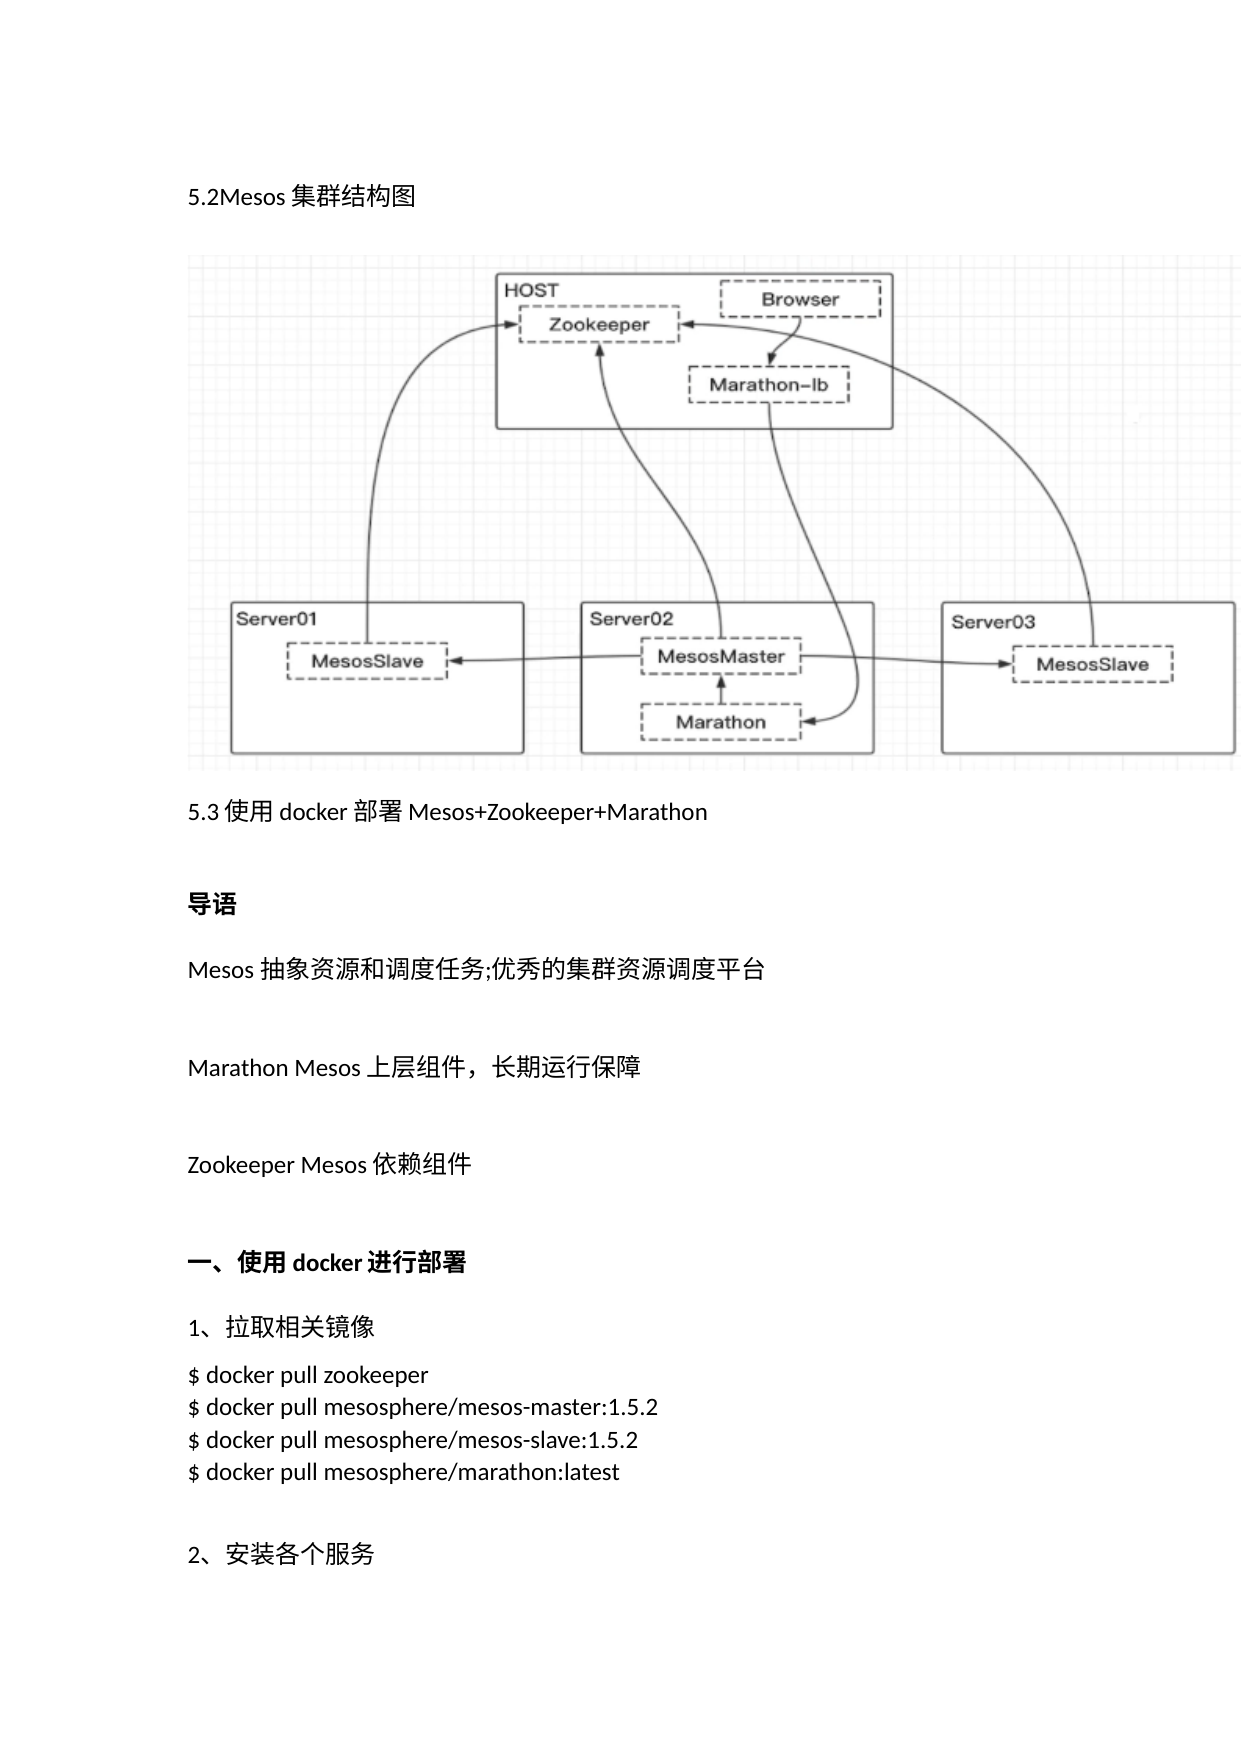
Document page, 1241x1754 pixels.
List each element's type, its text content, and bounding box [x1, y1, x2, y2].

subtitle 5.2Mesos集群结构图 [187, 162, 1053, 227]
picture [187, 255, 1241, 771]
text 1、拉取相关镜像 [187, 1293, 1053, 1358]
text $ docker pull mesosphere/mesos-slave:1.5.2 [187, 1423, 1053, 1455]
text 2、安装各个服务 [187, 1520, 1053, 1585]
text $ docker pull mesosphere/marathon:latest [187, 1455, 1053, 1488]
text Marathon Mesos 上层组件，长期运行保障 [187, 1033, 1053, 1098]
text $ docker pull mesosphere/mesos-master:1.5.2 [187, 1390, 1053, 1423]
text 一、使用docker进行部署 [187, 1228, 1053, 1293]
text 导语 [187, 870, 1053, 935]
subtitle 5.3使用docker部署Mesos+Zookeeper+Marathon [187, 777, 1053, 842]
text Zookeeper Mesos依赖组件 [187, 1130, 1053, 1195]
text Mesos 抽象资源和调度任务;优秀的集群资源调度平台 [187, 935, 1053, 1000]
text $ docker pull zookeeper [187, 1358, 1053, 1390]
